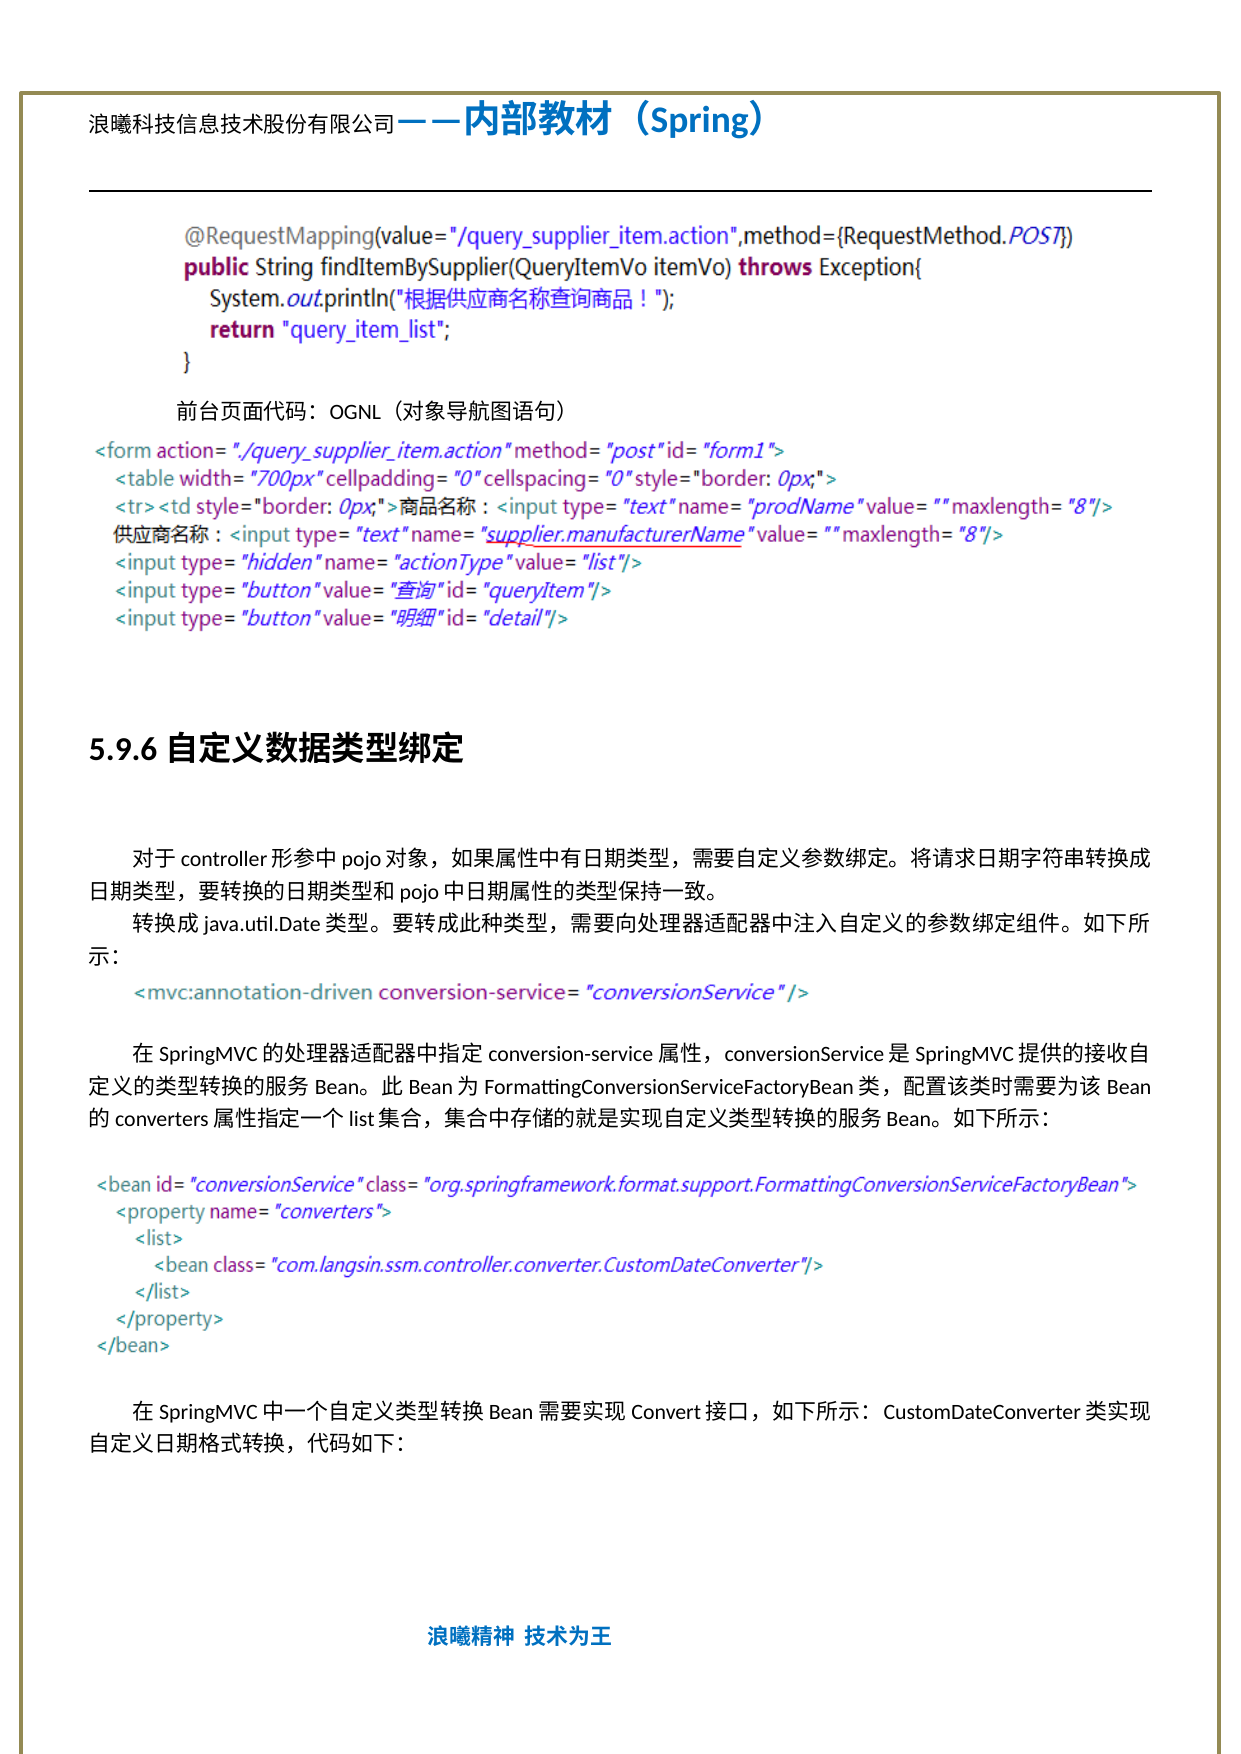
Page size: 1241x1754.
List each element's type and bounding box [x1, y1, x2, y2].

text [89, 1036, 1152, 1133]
picture [176, 211, 1090, 382]
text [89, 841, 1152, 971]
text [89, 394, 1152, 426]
picture [88, 426, 1131, 634]
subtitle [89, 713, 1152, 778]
picture [132, 970, 822, 1017]
picture [88, 1165, 1147, 1359]
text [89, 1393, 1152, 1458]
